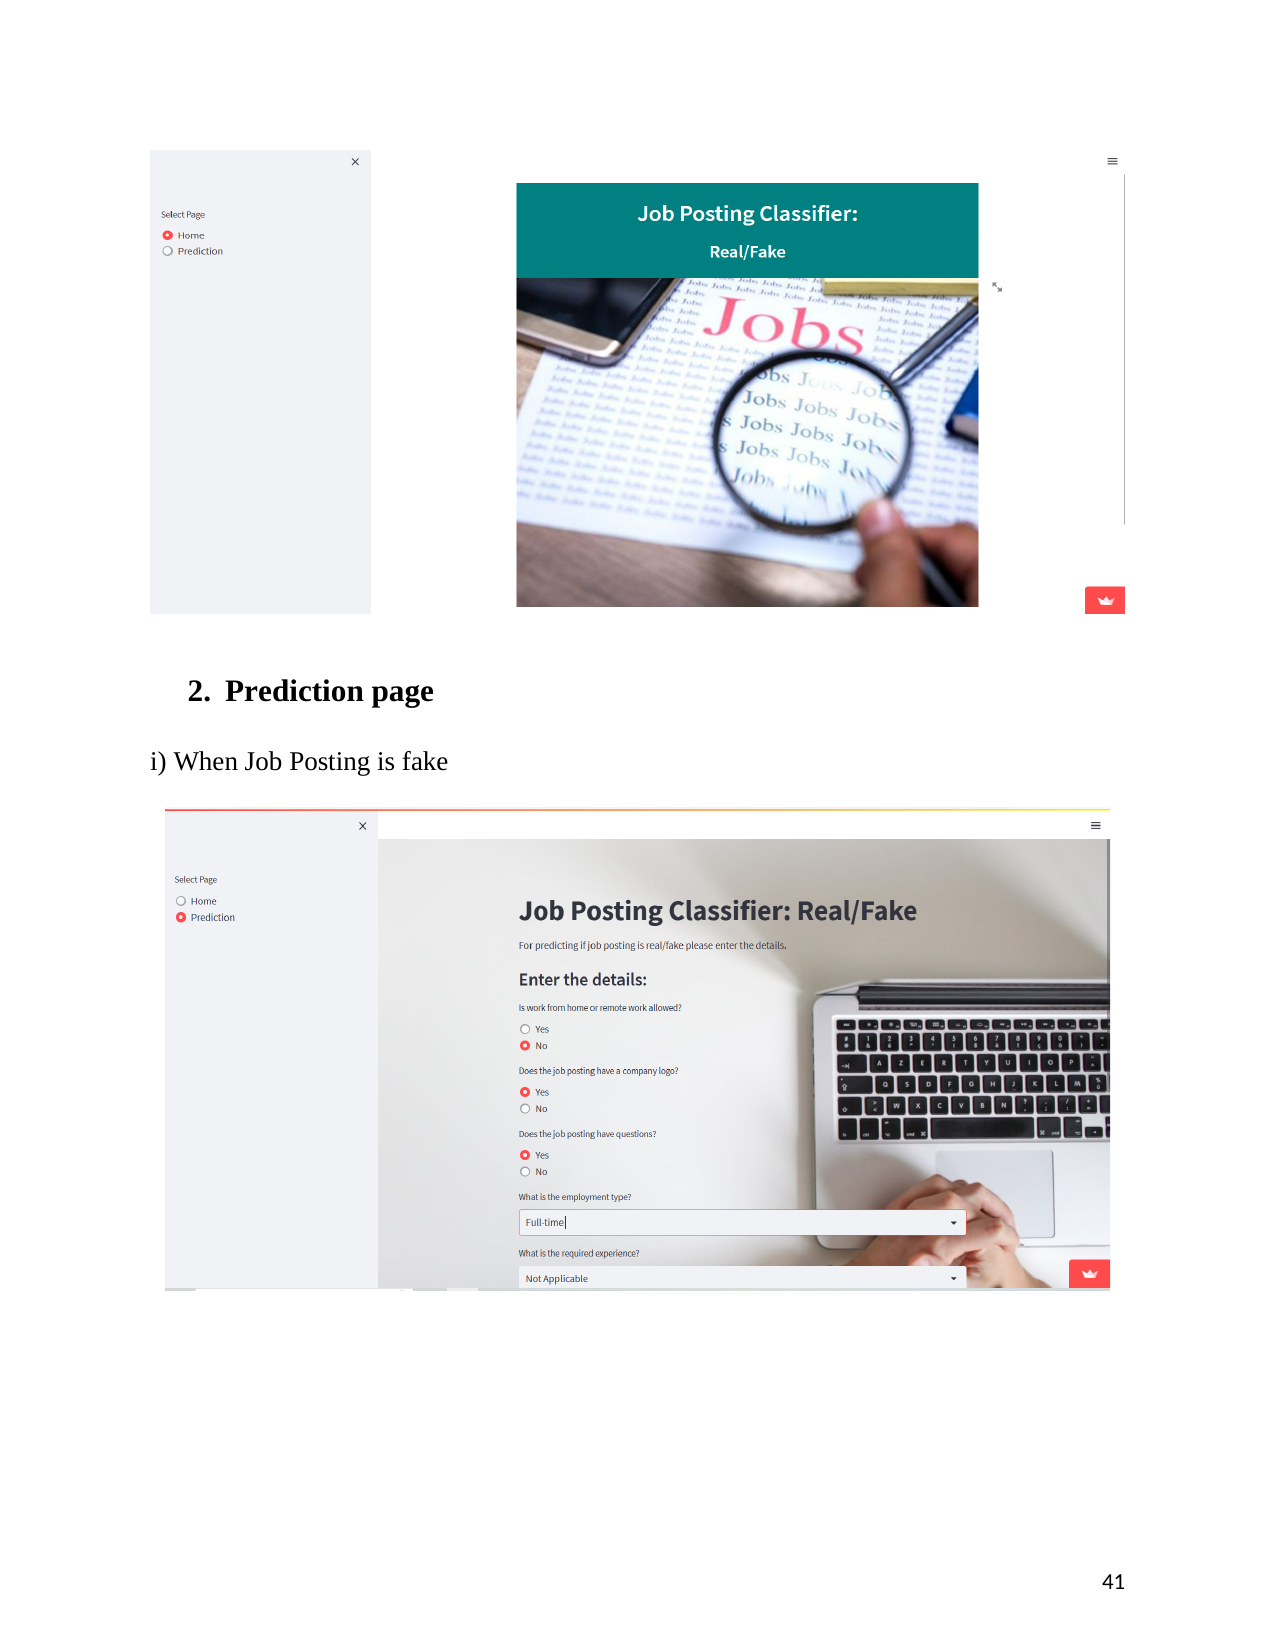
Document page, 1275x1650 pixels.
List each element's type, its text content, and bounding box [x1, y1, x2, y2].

picture [165, 807, 1111, 1291]
list Prediction page [187, 673, 1125, 709]
picture [150, 150, 1125, 614]
text i) When Job Posting is fake [150, 745, 1125, 776]
